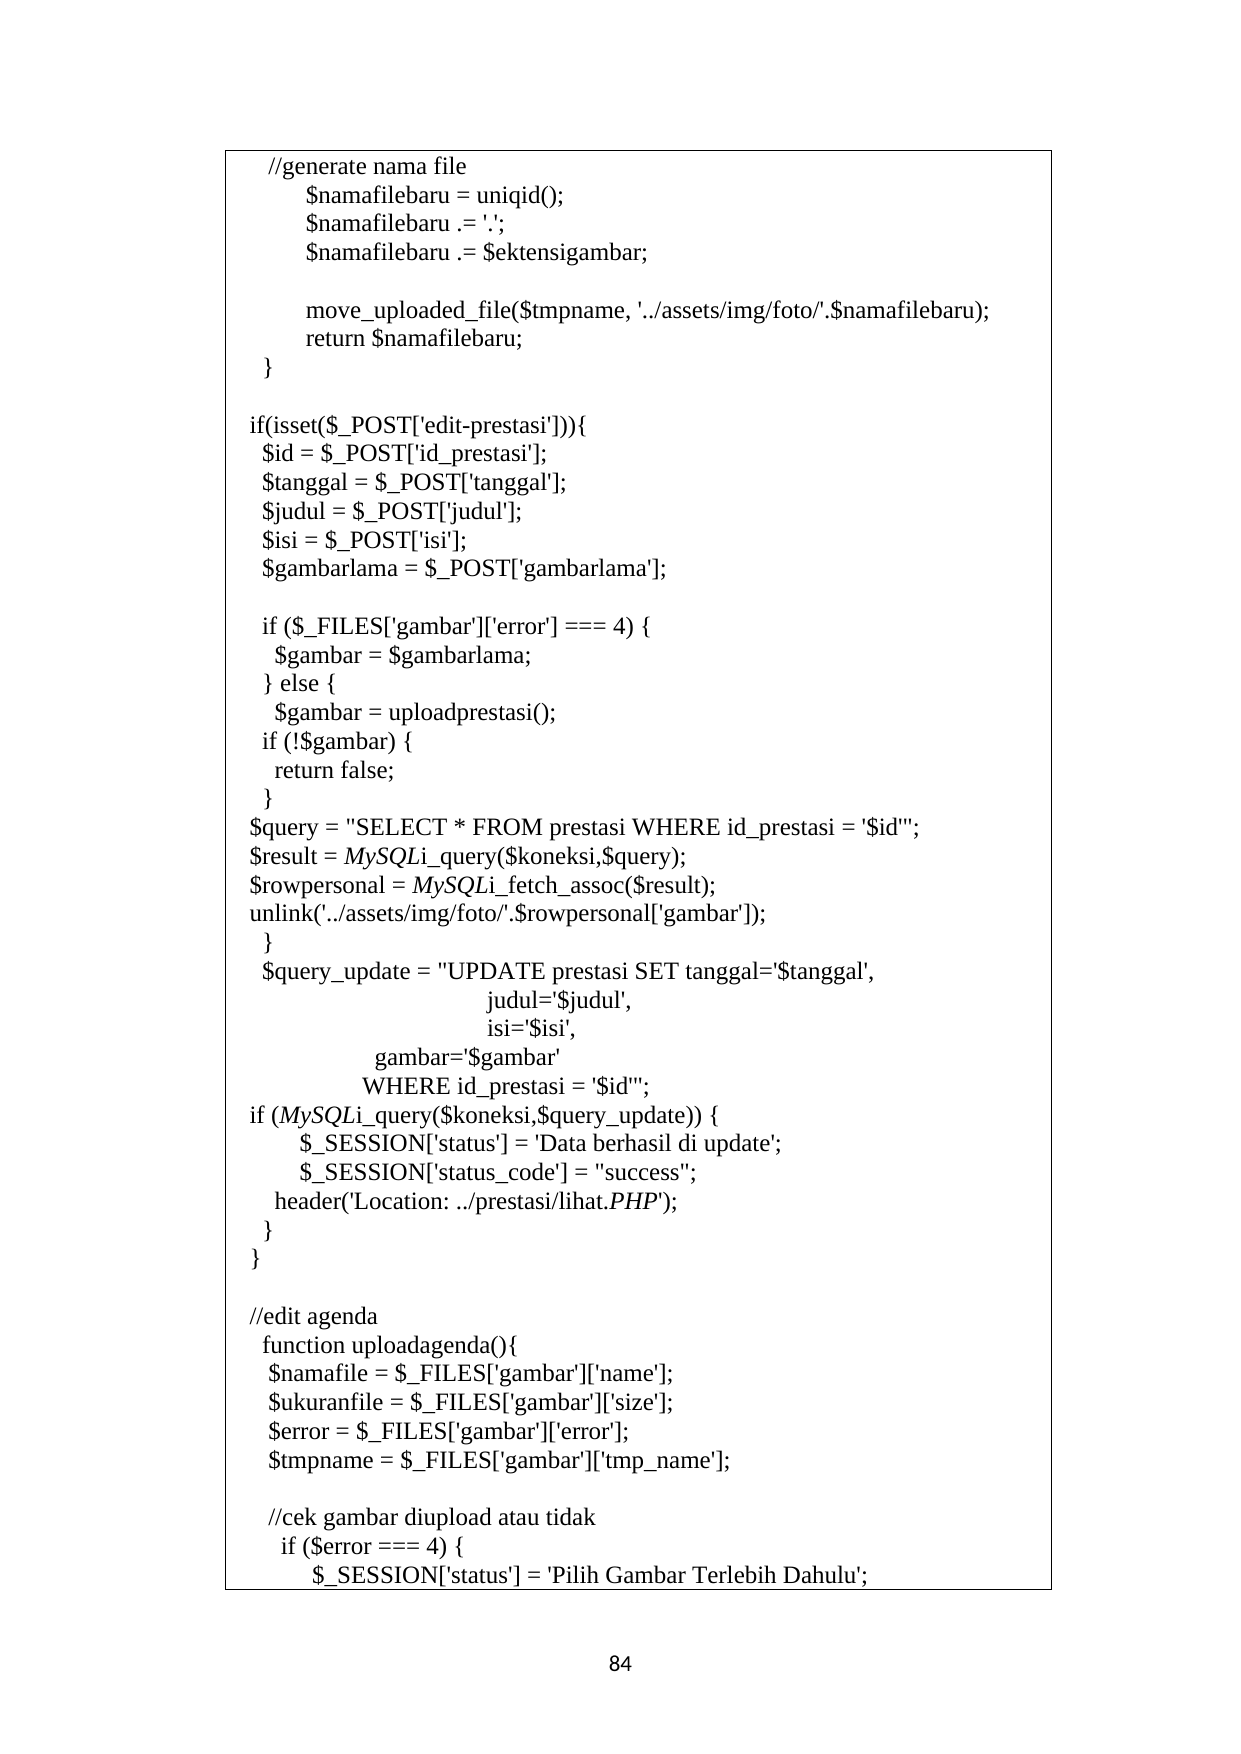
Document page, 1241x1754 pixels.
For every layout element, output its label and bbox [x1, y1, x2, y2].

table_header [226, 151, 1051, 1588]
